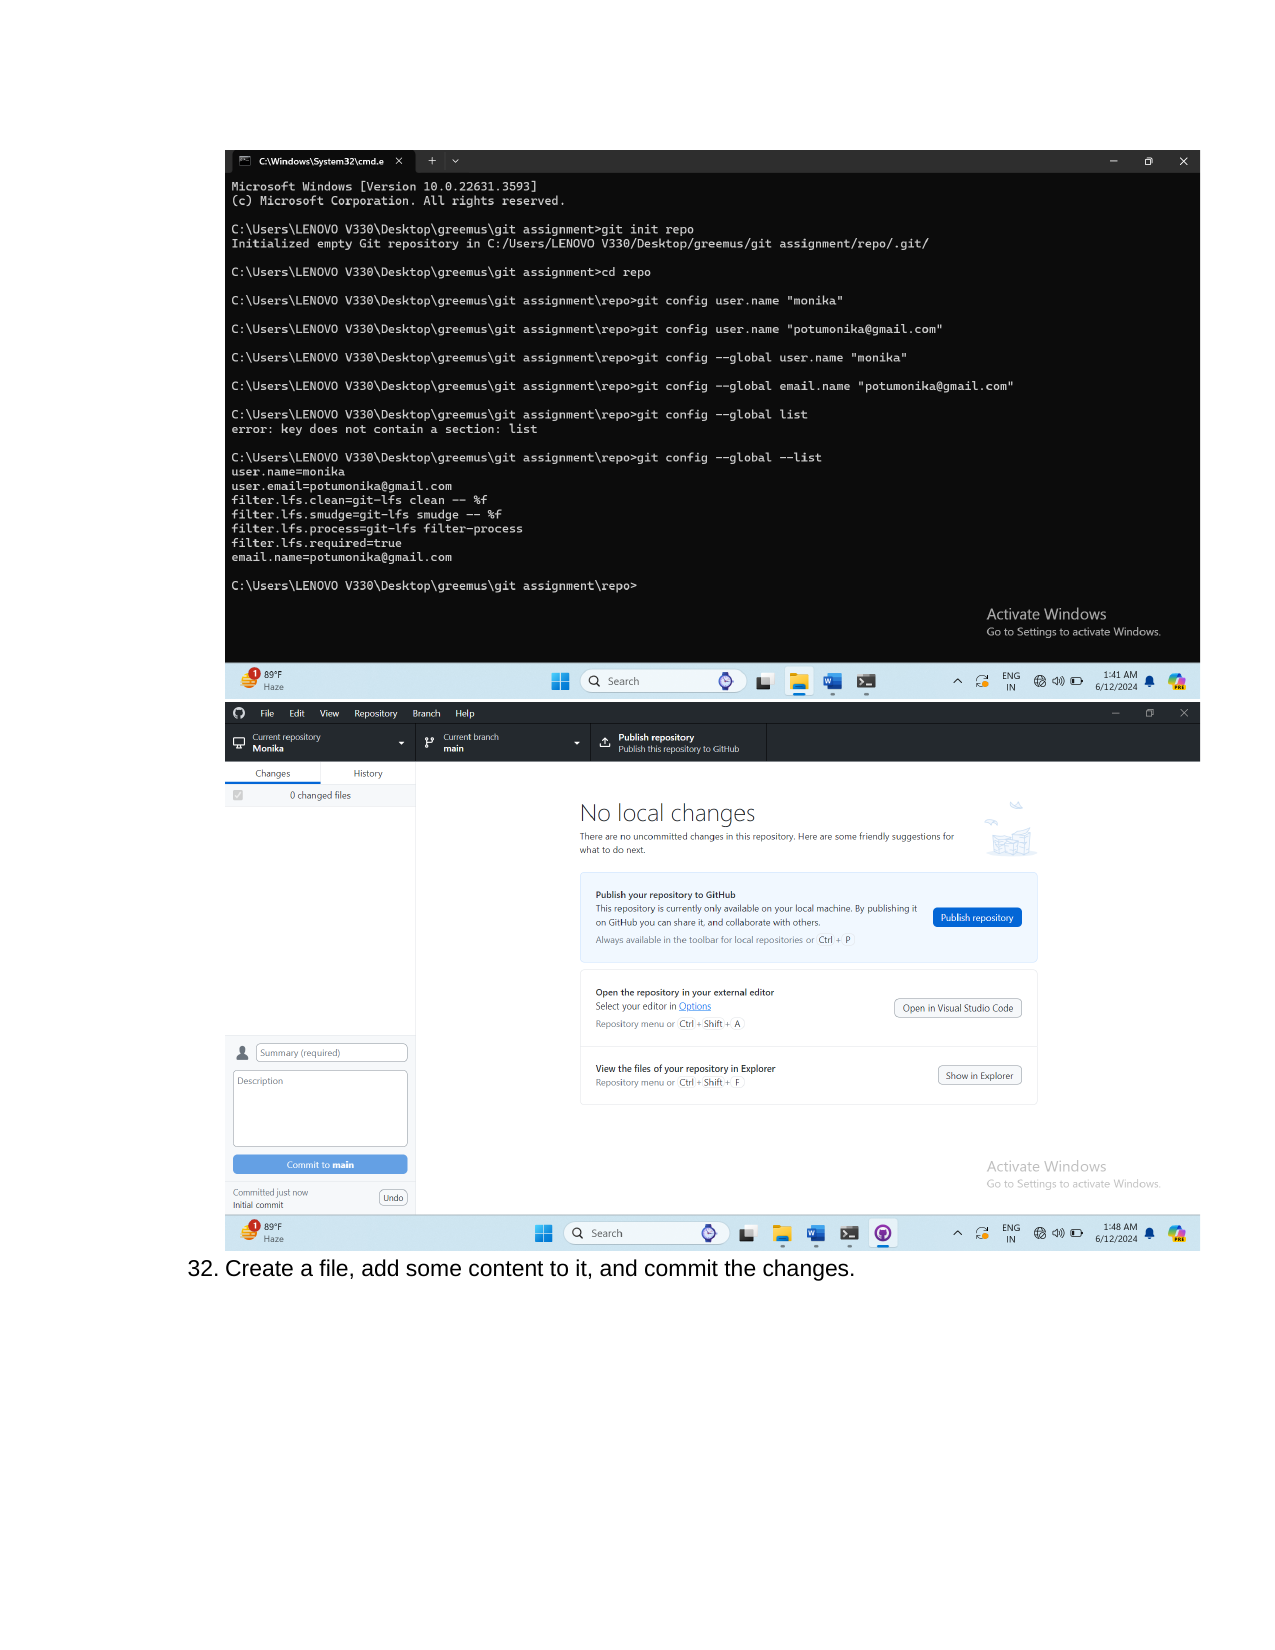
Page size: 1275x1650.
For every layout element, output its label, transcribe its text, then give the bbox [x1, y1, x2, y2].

picture [225, 150, 1200, 699]
picture [225, 702, 1200, 1251]
list Create a file, add some content to it, and commit the changes. [187, 1254, 1125, 1281]
